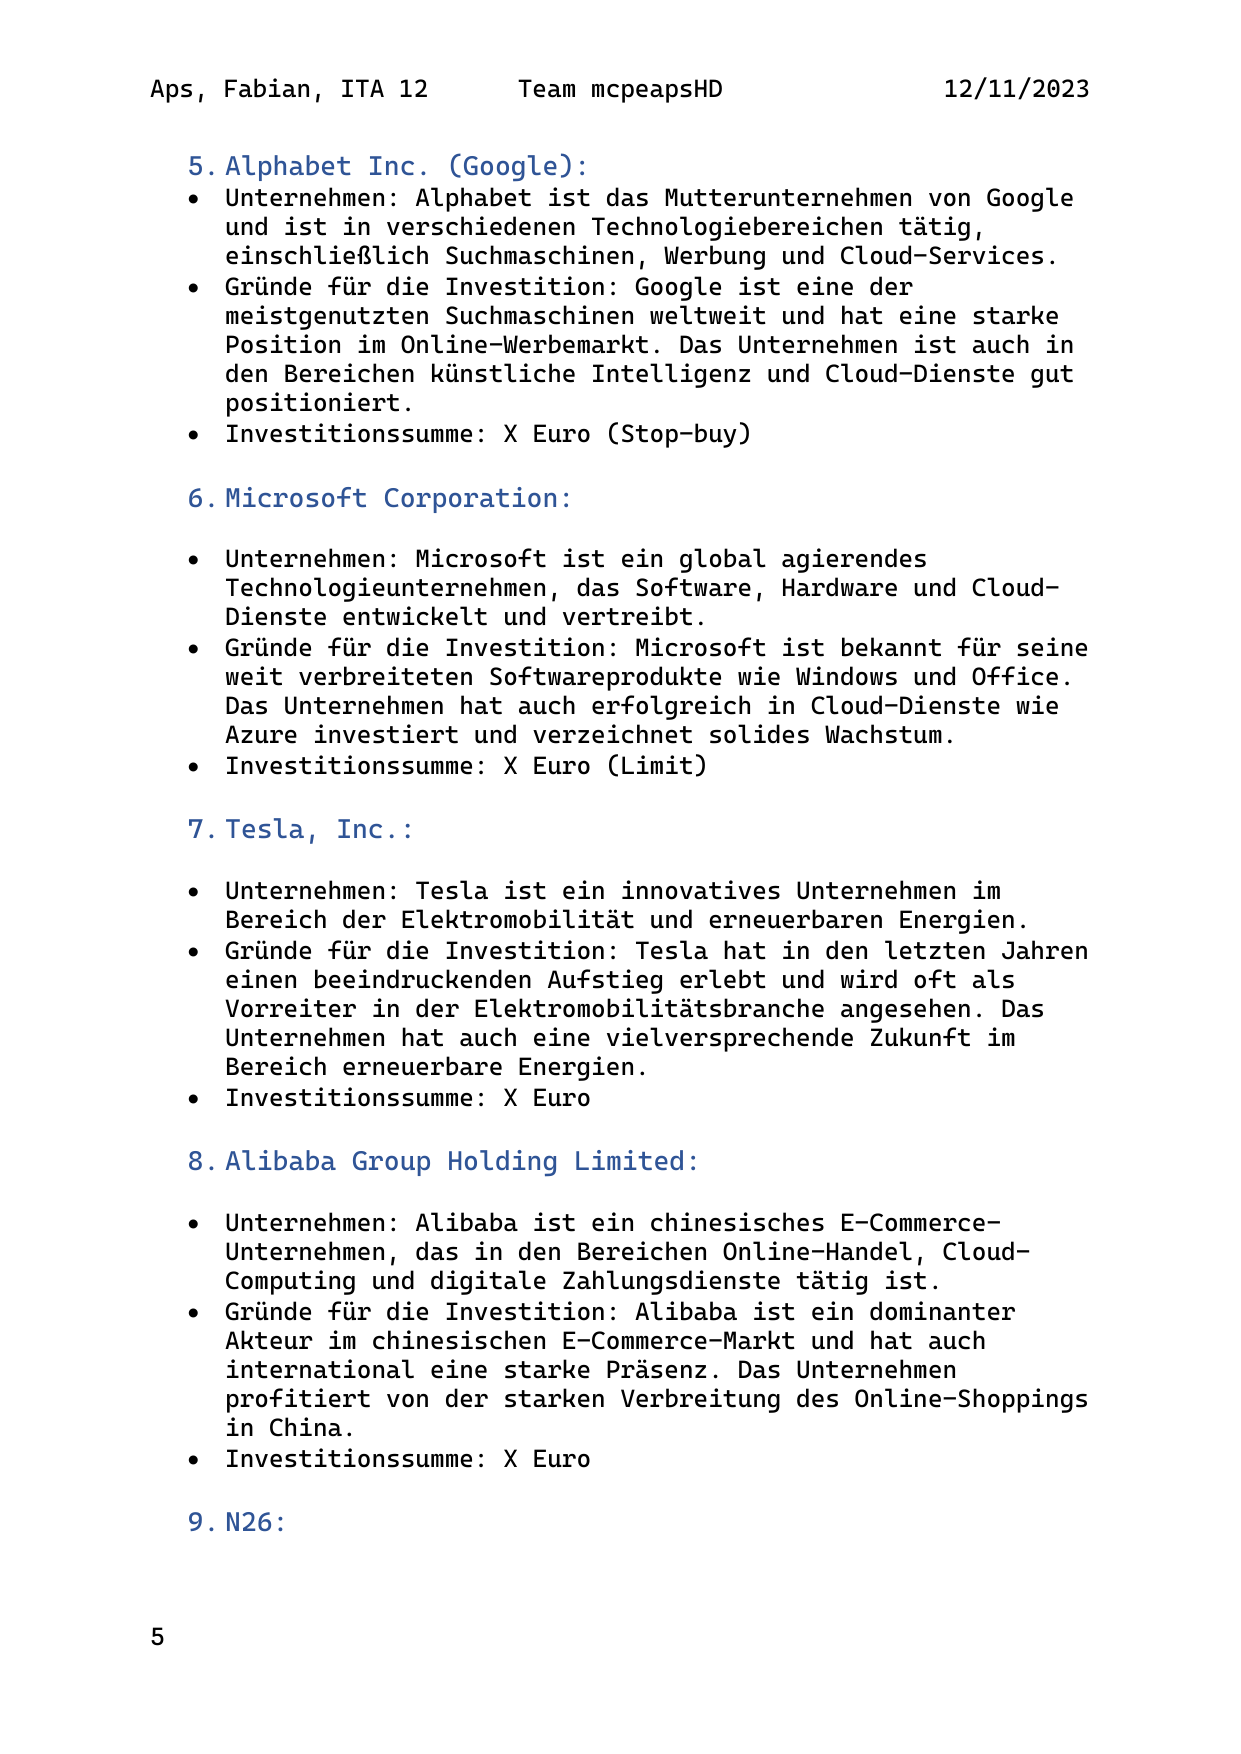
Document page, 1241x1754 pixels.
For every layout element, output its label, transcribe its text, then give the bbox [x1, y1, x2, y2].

subtitle Tesla, Inc.: [187, 814, 1090, 845]
subtitle Microsoft Corporation: [187, 482, 1090, 513]
list Unternehmen: Microsoft ist ein global agierendes Technologieunternehmen, das Software, Hardware und Cloud-Dienste entwickelt und vertreibt. [187, 542, 1090, 631]
subtitle Alibaba Group Holding Limited: [187, 1146, 1090, 1177]
list Gründe für die Investition: Google ist eine der meistgenutzten Suchmaschinen weltweit und hat eine starke Position im Online-Werbemarkt. Das Unternehmen ist auch in den Bereichen künstliche Intelligenz und Cloud-Dienste gut positioniert. [187, 271, 1090, 418]
list Investitionssumme: X Euro (Stop-buy) [187, 418, 1090, 449]
list Investitionssumme: X Euro (Limit) [187, 749, 1090, 781]
list Gründe für die Investition: Tesla hat in den letzten Jahren einen beeindruckenden Aufstieg erlebt und wird oft als Vorreiter in der Elektromobilitätsbranche angesehen. Das Unternehmen hat auch eine vielversprechende Zukunft im Bereich erneuerbare Energien. [187, 934, 1090, 1081]
subtitle N26: [187, 1507, 1090, 1538]
list Investitionssumme: X Euro [187, 1081, 1090, 1112]
list Unternehmen: Alibaba ist ein chinesisches E-Commerce-Unternehmen, das in den Bereichen Online-Handel, Cloud-Computing und digitale Zahlungsdienste tätig ist. [187, 1206, 1090, 1295]
list Unternehmen: Alphabet ist das Mutterunternehmen von Google und ist in verschiedenen Technologiebereichen tätig, einschließlich Suchmaschinen, Werbung und Cloud-Services. [187, 181, 1090, 271]
list Unternehmen: Tesla ist ein innovatives Unternehmen im Bereich der Elektromobilität und erneuerbaren Energien. [187, 874, 1090, 934]
list Investitionssumme: X Euro [187, 1442, 1090, 1473]
list Gründe für die Investition: Microsoft ist bekannt für seine weit verbreiteten Softwareprodukte wie Windows und Office. Das Unternehmen hat auch erfolgreich in Cloud-Dienste wie Azure investiert und verzeichnet solides Wachstum. [187, 631, 1090, 749]
list Gründe für die Investition: Alibaba ist ein dominanter Akteur im chinesischen E-Commerce-Markt und hat auch international eine starke Präsenz. Das Unternehmen profitiert von der starken Verbreitung des Online-Shoppings in China. [187, 1295, 1090, 1442]
subtitle Alphabet Inc. (Google): [187, 150, 1090, 181]
